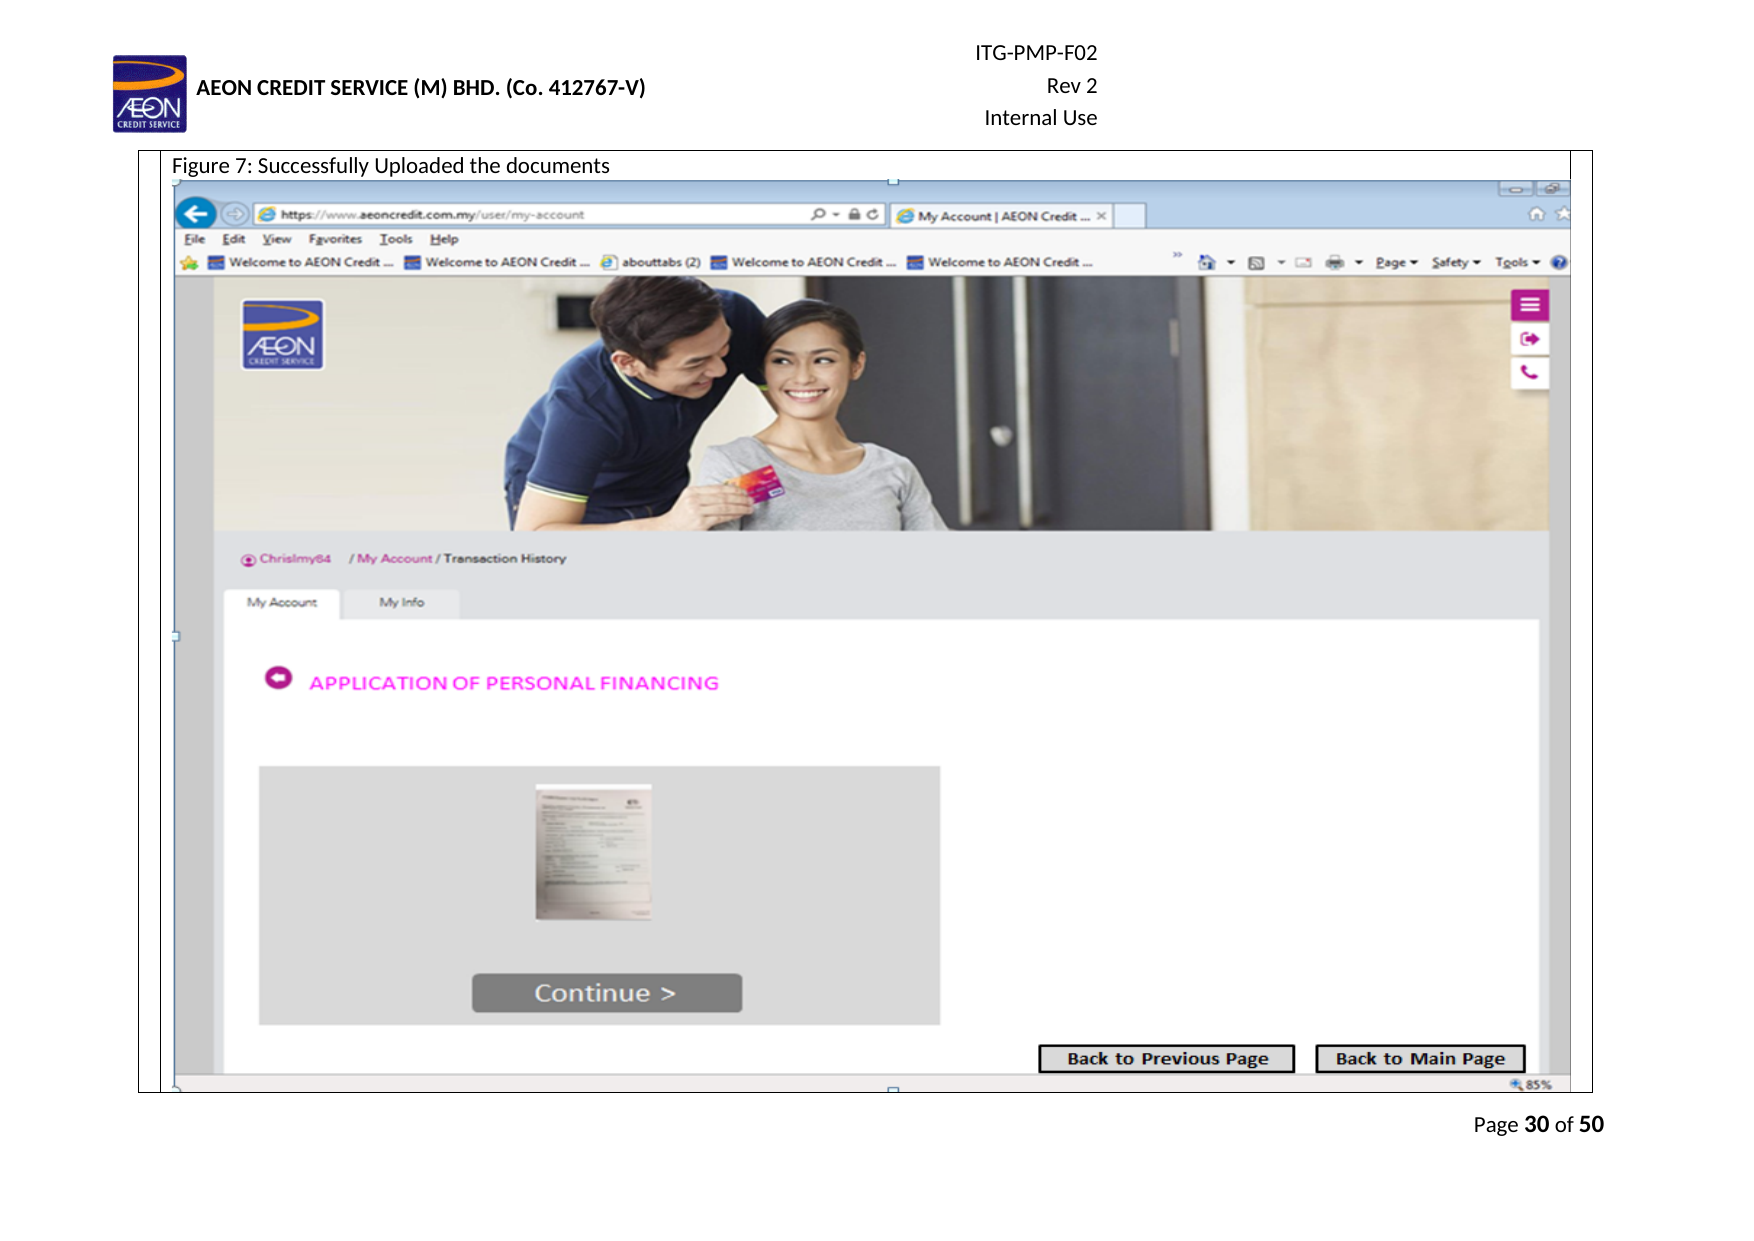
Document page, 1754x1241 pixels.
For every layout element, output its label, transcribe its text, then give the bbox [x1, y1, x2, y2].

picture [171, 179, 1571, 1092]
picture [112, 55, 187, 133]
table_header [139, 151, 160, 1092]
table_header [1571, 151, 1592, 1092]
